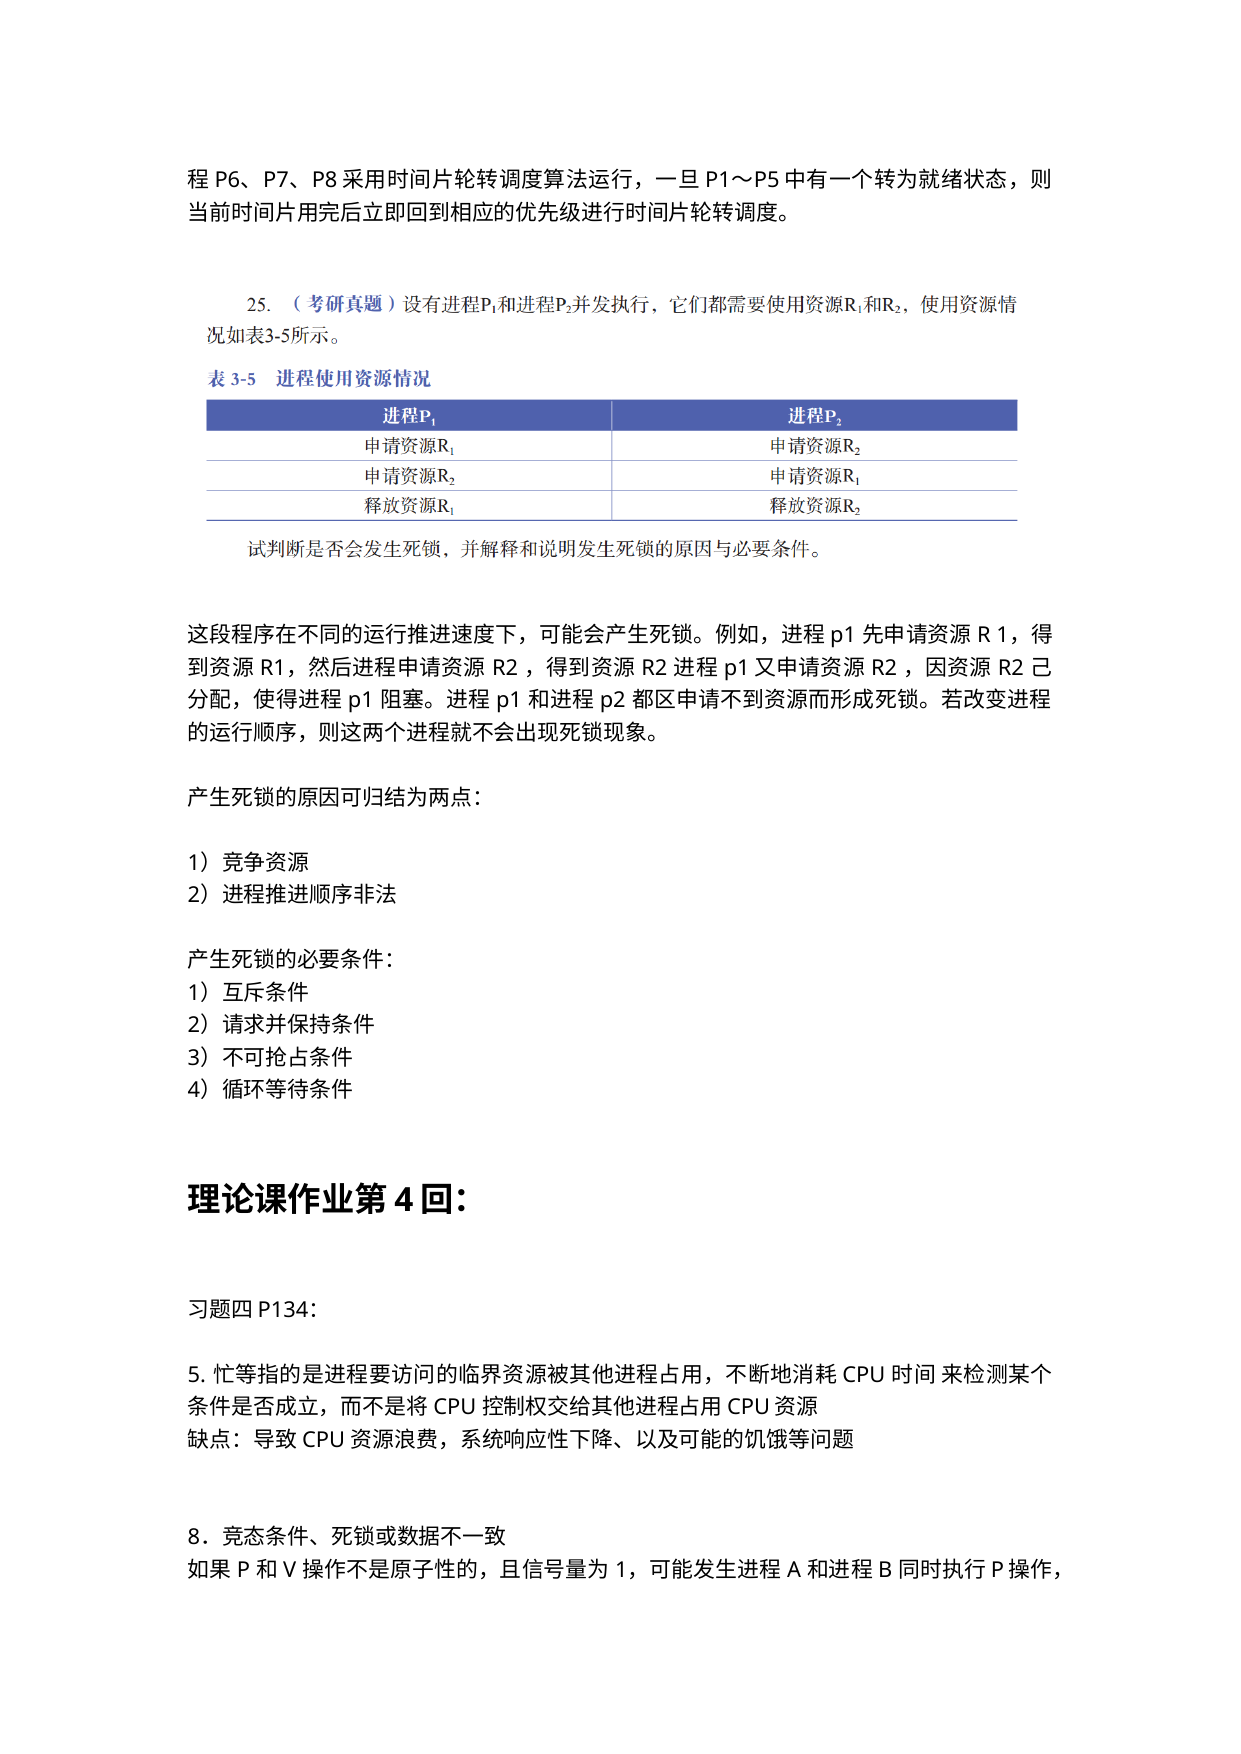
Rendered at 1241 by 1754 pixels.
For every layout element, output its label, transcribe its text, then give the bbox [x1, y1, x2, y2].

text 产生死锁的原因可归结为两点： [187, 779, 1053, 812]
text 3）不可抢占条件 [187, 1039, 1053, 1072]
text 习题四P134： [187, 1291, 1053, 1324]
picture [187, 292, 1053, 586]
text 1）竞争资源 [187, 812, 1053, 877]
text 这段程序在不同的运行推进速度下，可能会产生死锁。例如，进程 p1 先申请资源 R 1，得到资源 R1，然后进程申请资源 R2 ，得到资源 R2 进程 p1又申请资源 R2 ，因资源 R2 己分配，使得进程 p1 阻塞。进程 p1 和进程 p2 都区申请不到资源而形成死锁。若改变进程的运行顺序，则这两个进程就不会出现死锁现象。 [187, 617, 1053, 747]
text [187, 162, 1053, 227]
subtitle 理论课作业第4回： [187, 1164, 1053, 1229]
text 4）循环等待条件 [187, 1072, 1053, 1104]
text 5. 忙等指的是进程要访问的临界资源被其他进程占用，不断地消耗CPU 时间 来检测某个条件是否成立，而不是将 CPU 控制权交给其他进程占用CPU资源 [187, 1356, 1053, 1421]
text 8．竞态条件、死锁或数据不一致 [187, 1519, 1053, 1551]
text 2）进程推进顺序非法 [187, 877, 1053, 909]
text 缺点：导致 CPU 资源浪费，系统响应性下降、以及可能的饥饿等问题 [187, 1421, 1053, 1454]
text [187, 1551, 1053, 1584]
text 产生死锁的必要条件： [187, 942, 1053, 974]
text 1）互斥条件 [187, 974, 1053, 1007]
text 2）请求并保持条件 [187, 1007, 1053, 1039]
